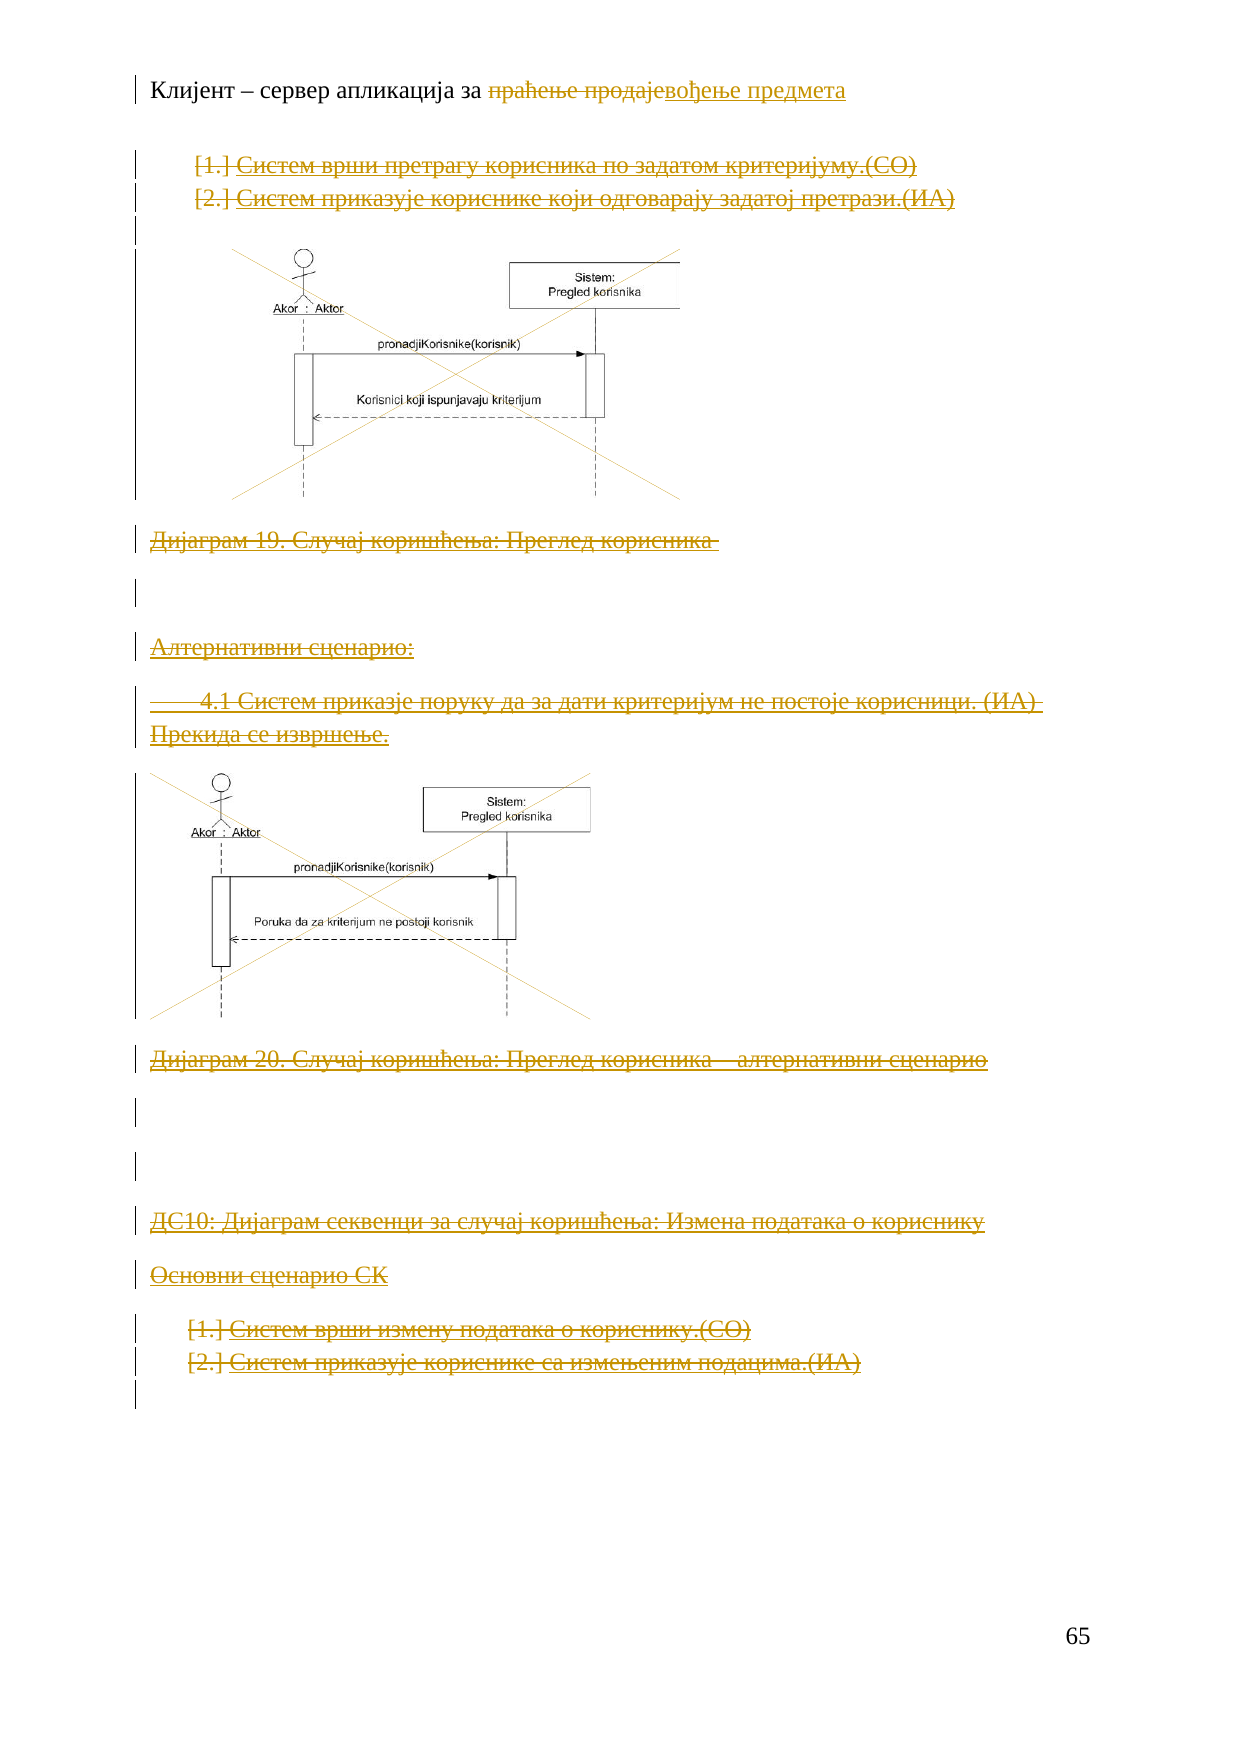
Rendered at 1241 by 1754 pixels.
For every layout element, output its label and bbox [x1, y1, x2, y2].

picture [152, 773, 588, 895]
picture [458, 250, 680, 498]
picture [372, 774, 591, 1019]
picture [151, 897, 589, 1020]
picture [234, 249, 678, 373]
picture [231, 250, 454, 499]
picture [150, 774, 368, 1018]
picture [233, 375, 678, 500]
